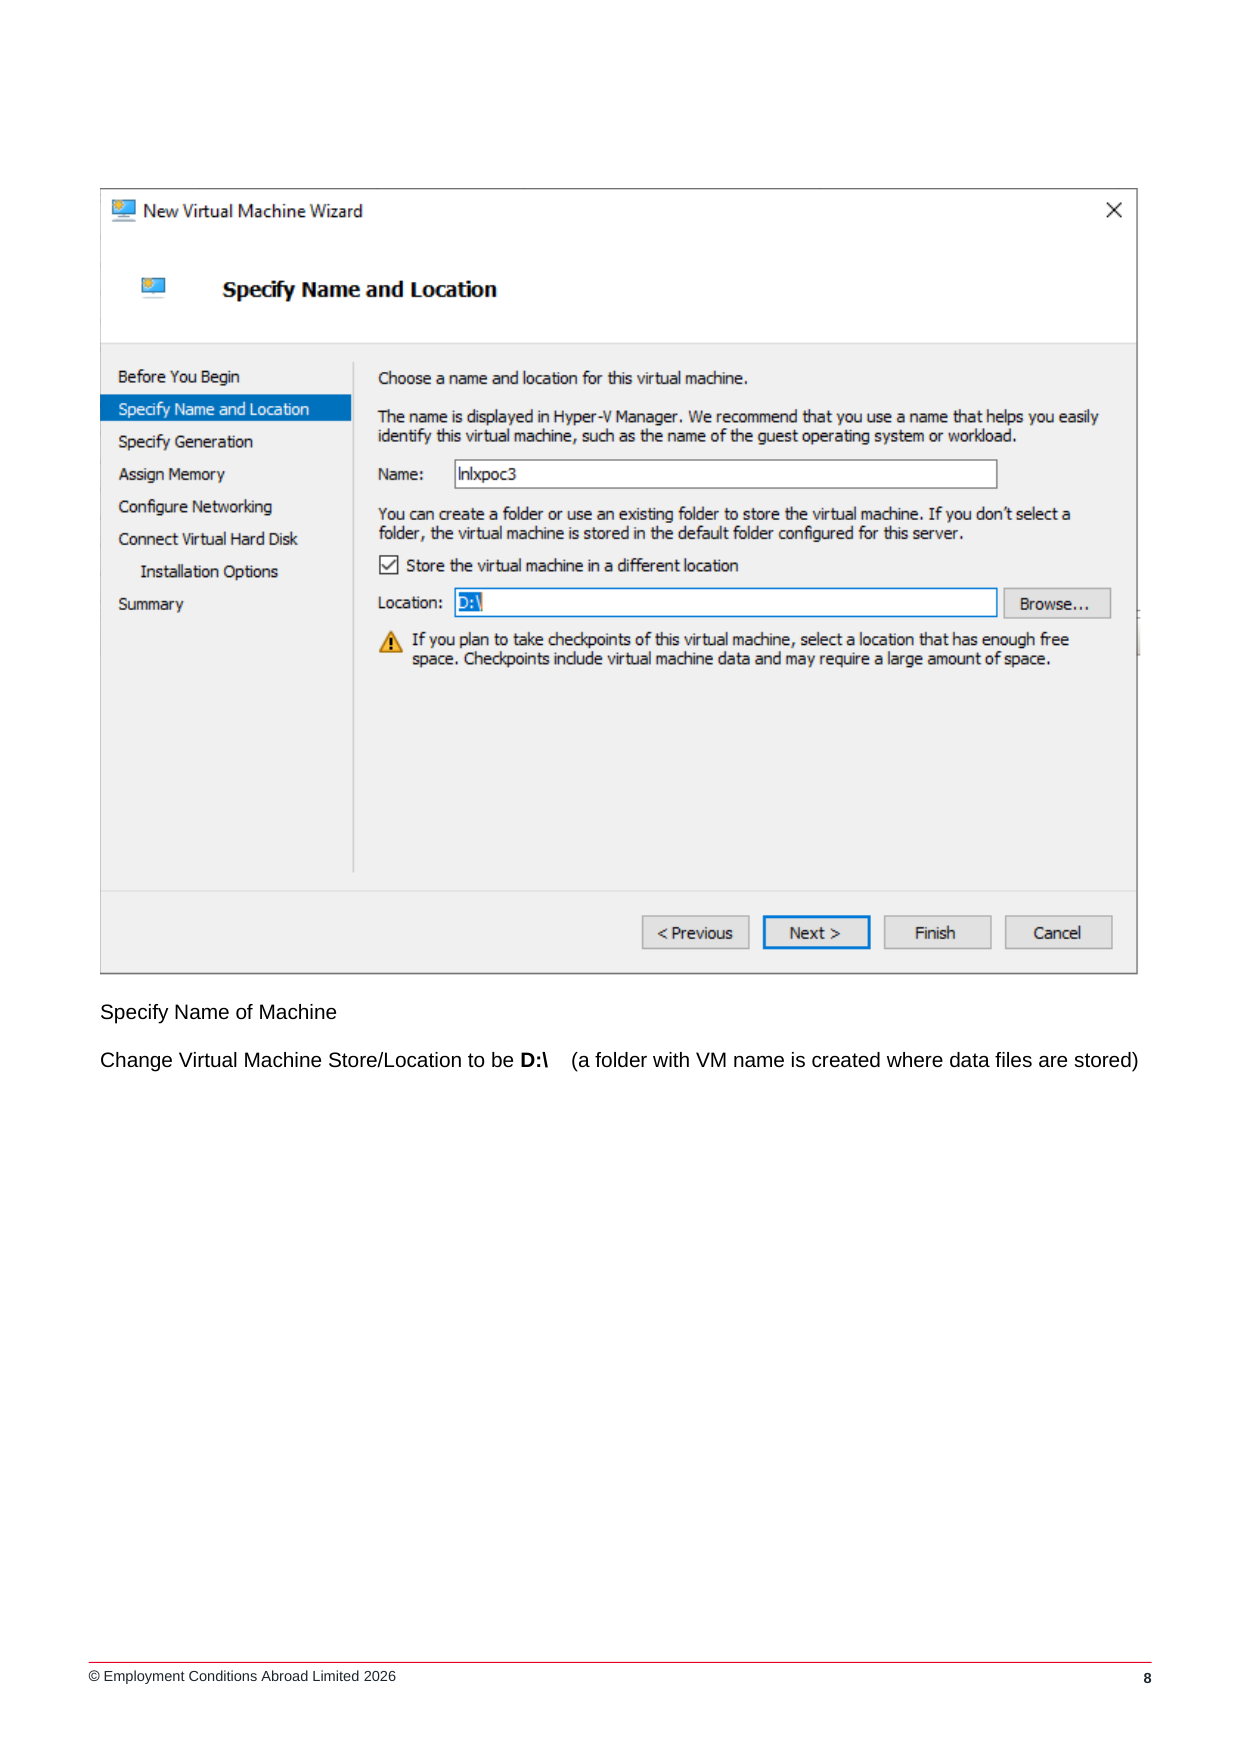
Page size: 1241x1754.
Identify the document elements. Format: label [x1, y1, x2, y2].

picture [100, 188, 1141, 976]
table_header [89, 189, 1152, 1647]
